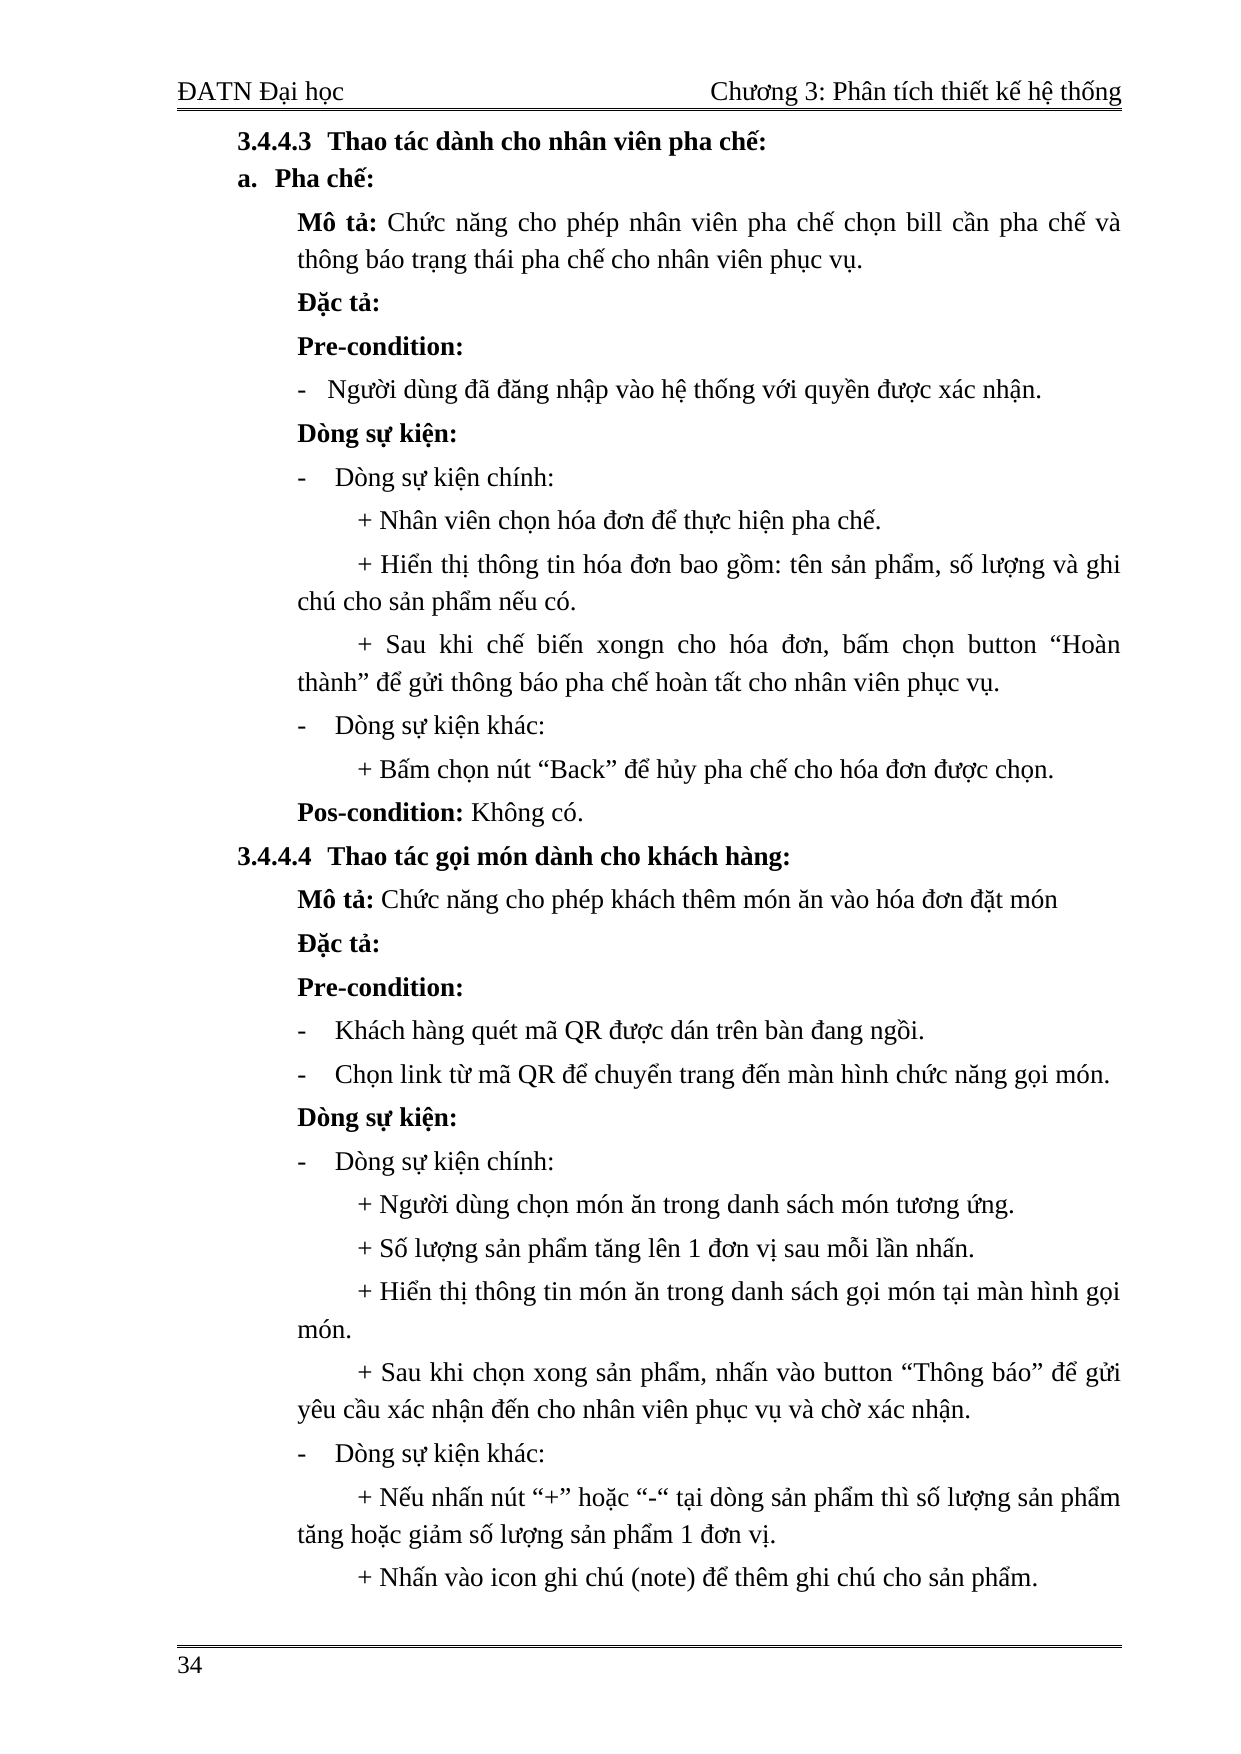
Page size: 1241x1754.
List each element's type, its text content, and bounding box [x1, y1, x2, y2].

text + Bấm chọn nút “Back” để hủy pha chế cho hóa đơn được chọn. [297, 753, 1122, 784]
text + Nhấn vào icon ghi chú (note) để thêm ghi chú cho sản phẩm. [297, 1561, 1122, 1593]
list Pha chế: [237, 162, 1122, 193]
text Mô tả: Chức năng cho phép khách thêm món ăn vào hóa đơn đặt món [297, 883, 1122, 915]
text Dòng sự kiện khác: [297, 709, 1122, 741]
text + Nếu nhấn nút “+” hoặc “-“ tại dòng sản phẩm thì số lượng sản phẩm tăng hoặc giảm số lượng sản phẩm 1 đơn vị. [297, 1481, 1122, 1549]
text Đặc tả: [297, 286, 1122, 318]
text Dòng sự kiện: [297, 417, 1122, 448]
text + Nhân viên chọn hóa đơn để thực hiện pha chế. [297, 504, 1122, 535]
text + Sau khi chế biến xongn cho hóa đơn, bấm chọn button “Hoàn thành” để gửi thông báo pha chế hoàn tất cho nhân viên phục vụ. [297, 628, 1122, 697]
text Pos-condition: Không có. [297, 796, 1122, 828]
text Đặc tả: [297, 927, 1122, 958]
list Thao tác dành cho nhân viên pha chế: [237, 125, 1122, 156]
text Pre-condition: [297, 971, 1122, 1002]
text Dòng sự kiện chính: [297, 1145, 1122, 1176]
text Pre-condition: [297, 330, 1122, 361]
text - Người dùng đã đăng nhập vào hệ thống với quyền được xác nhận. [297, 373, 1122, 405]
text Khách hàng quét mã QR được dán trên bàn đang ngồi. [297, 1014, 1122, 1045]
text + Hiển thị thông tin món ăn trong danh sách gọi món tại màn hình gọi món. [297, 1275, 1122, 1344]
text Dòng sự kiện: [297, 1101, 1122, 1132]
list Thao tác gọi món dành cho khách hàng: [237, 840, 1122, 871]
text + Người dùng chọn món ăn trong danh sách món tương ứng. [297, 1188, 1122, 1219]
text Dòng sự kiện khác: [297, 1437, 1122, 1468]
text + Số lượng sản phẩm tăng lên 1 đơn vị sau mỗi lần nhấn. [297, 1232, 1122, 1263]
text Dòng sự kiện chính: [297, 461, 1122, 492]
text Mô tả: Chức năng cho phép nhân viên pha chế chọn bill cần pha chế và thông báo trạng thái pha chế cho nhân viên phục vụ. [297, 206, 1122, 274]
text + Hiển thị thông tin hóa đơn bao gồm: tên sản phẩm, số lượng và ghi chú cho sản phẩm nếu có. [297, 548, 1122, 616]
text Chọn link từ mã QR để chuyển trang đến màn hình chức năng gọi món. [297, 1058, 1122, 1089]
text + Sau khi chọn xong sản phẩm, nhấn vào button “Thông báo” để gửi yêu cầu xác nhận đến cho nhân viên phục vụ và chờ xác nhận. [297, 1356, 1122, 1425]
